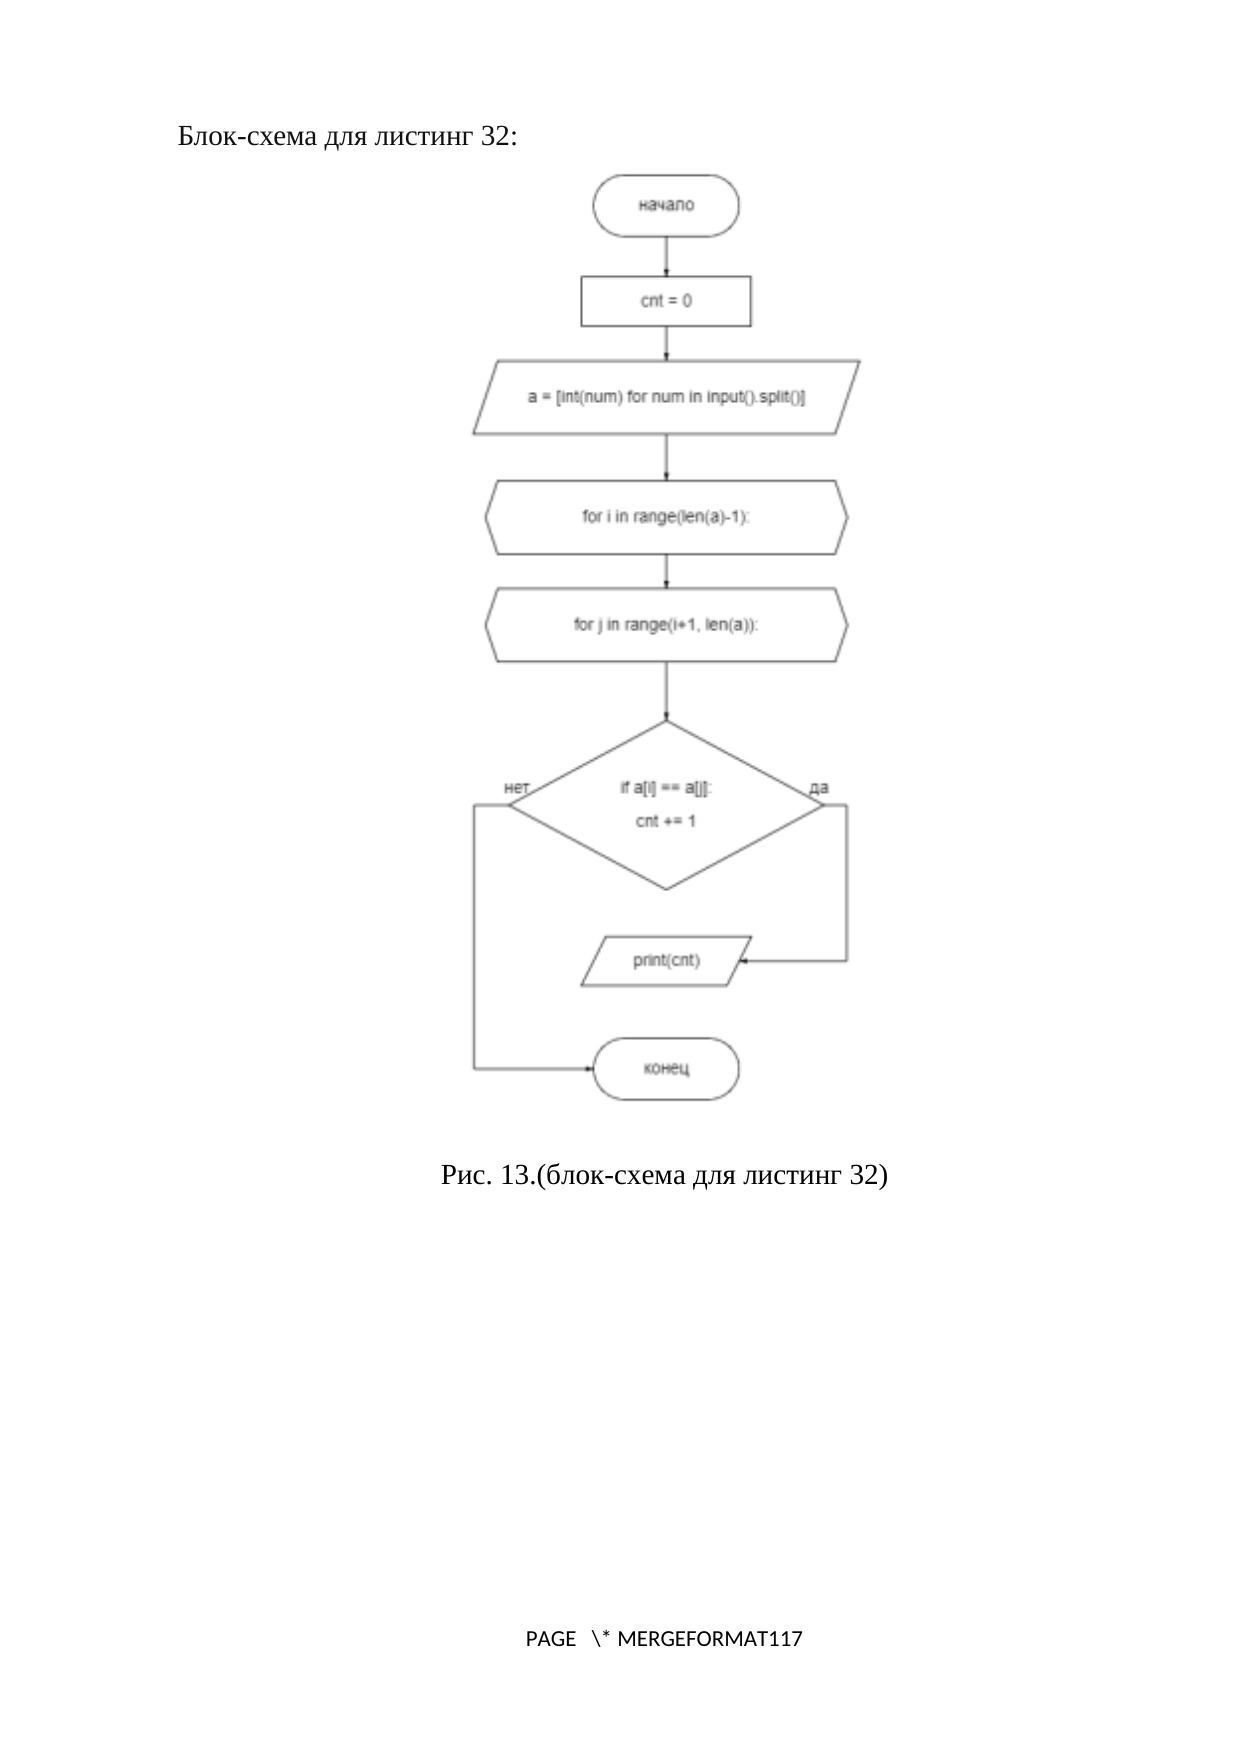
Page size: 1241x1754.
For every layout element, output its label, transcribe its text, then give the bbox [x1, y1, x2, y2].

text Рис. 13.(блок-схема для листинг 32) [177, 1157, 1152, 1191]
text Блок-схема для листинг 32: [177, 118, 1152, 152]
picture [401, 151, 928, 1133]
